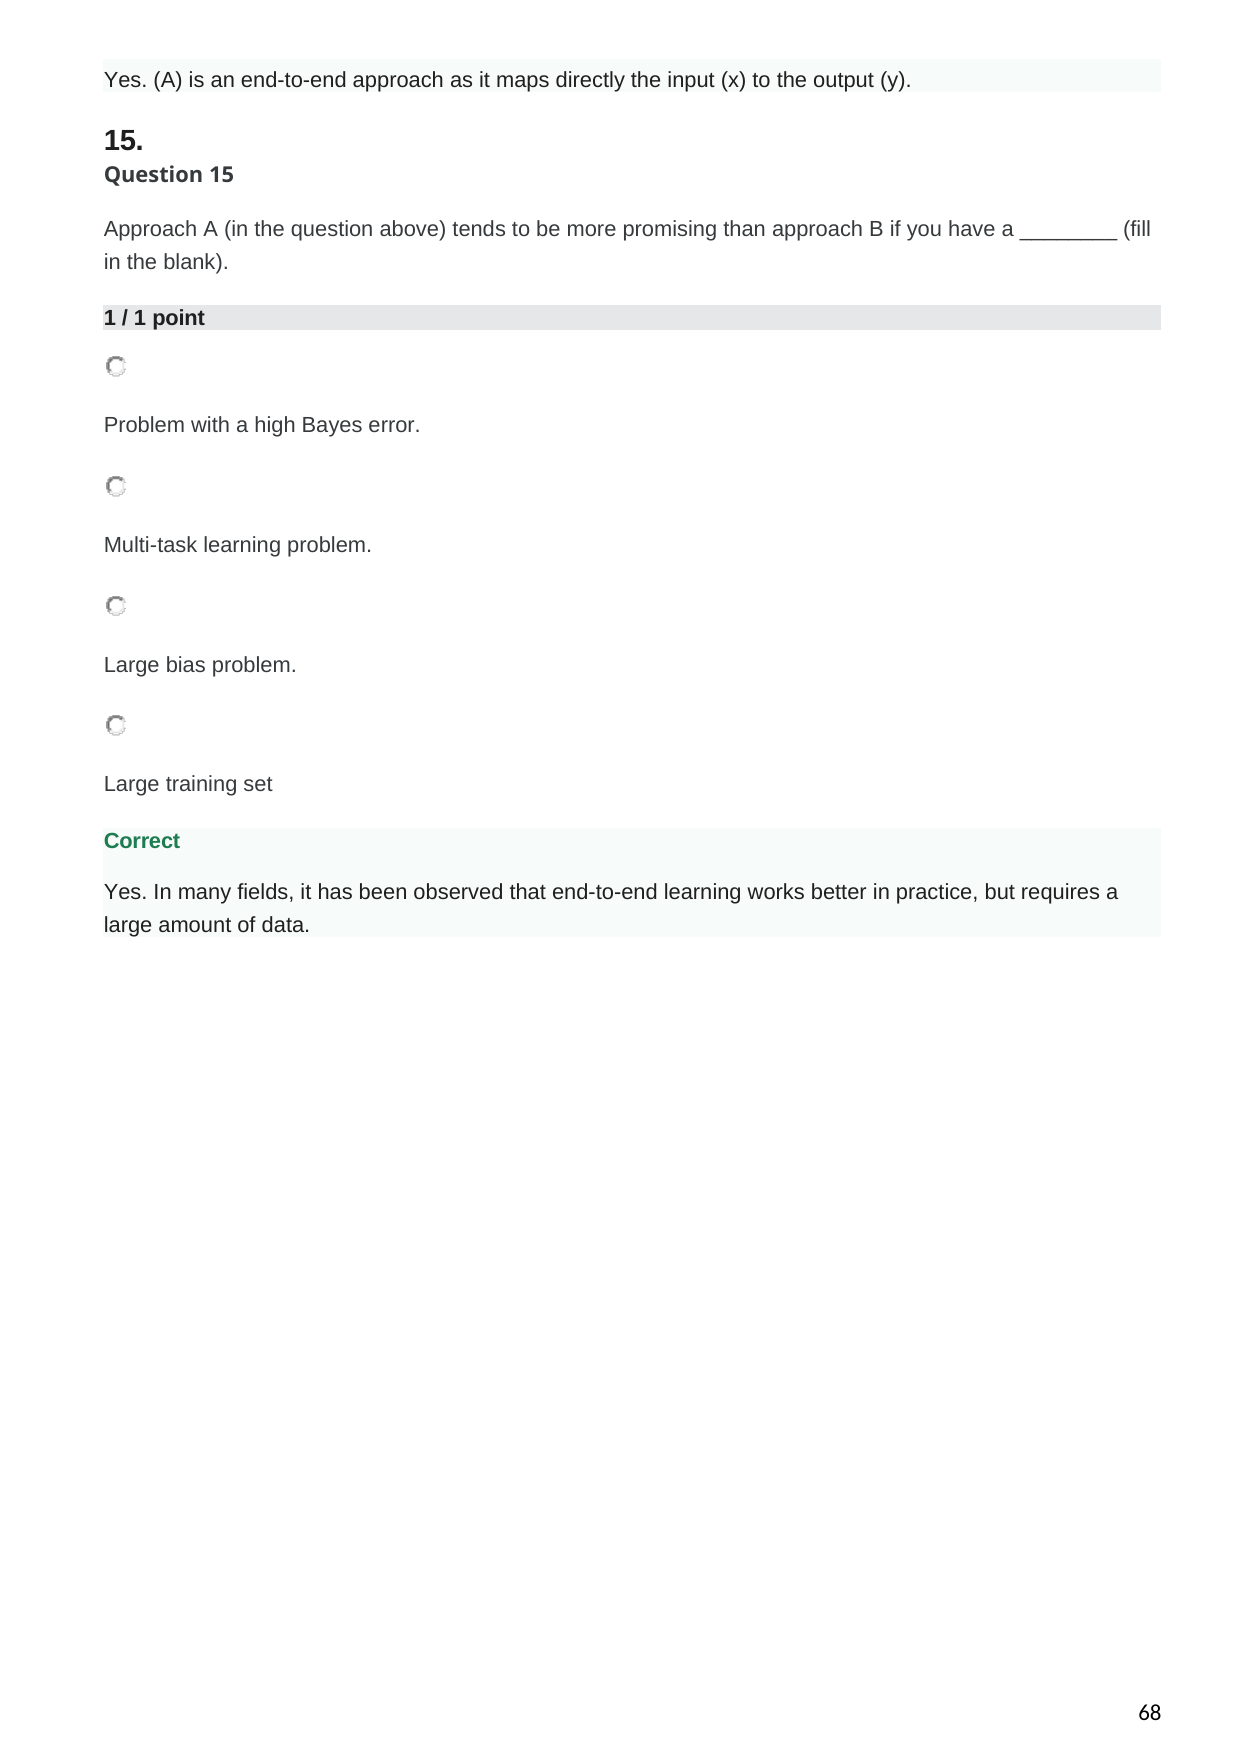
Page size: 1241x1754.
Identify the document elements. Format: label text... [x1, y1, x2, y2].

text Question 15 [103, 159, 1161, 189]
text Yes. (A) is an end-to-end approach as it maps directly the input (x) to the output (y). [103, 59, 1161, 92]
text Yes. In many fields, it has been observed that end-to-end learning works better in practice, but requires a large amount of data. [103, 871, 1161, 937]
text Large bias problem. [103, 644, 1161, 677]
text Problem with a high Bayes error. [103, 404, 1161, 437]
text Correct [103, 828, 1161, 853]
text 1 / 1 point [103, 305, 1161, 330]
text Multi-task learning problem. [103, 524, 1161, 557]
text Approach A (in the question above) tends to be more promising than approach B if you have a ________ (fill in the blank). [103, 208, 1161, 274]
subtitle 15. [103, 123, 1161, 157]
text Large training set [103, 763, 1161, 796]
